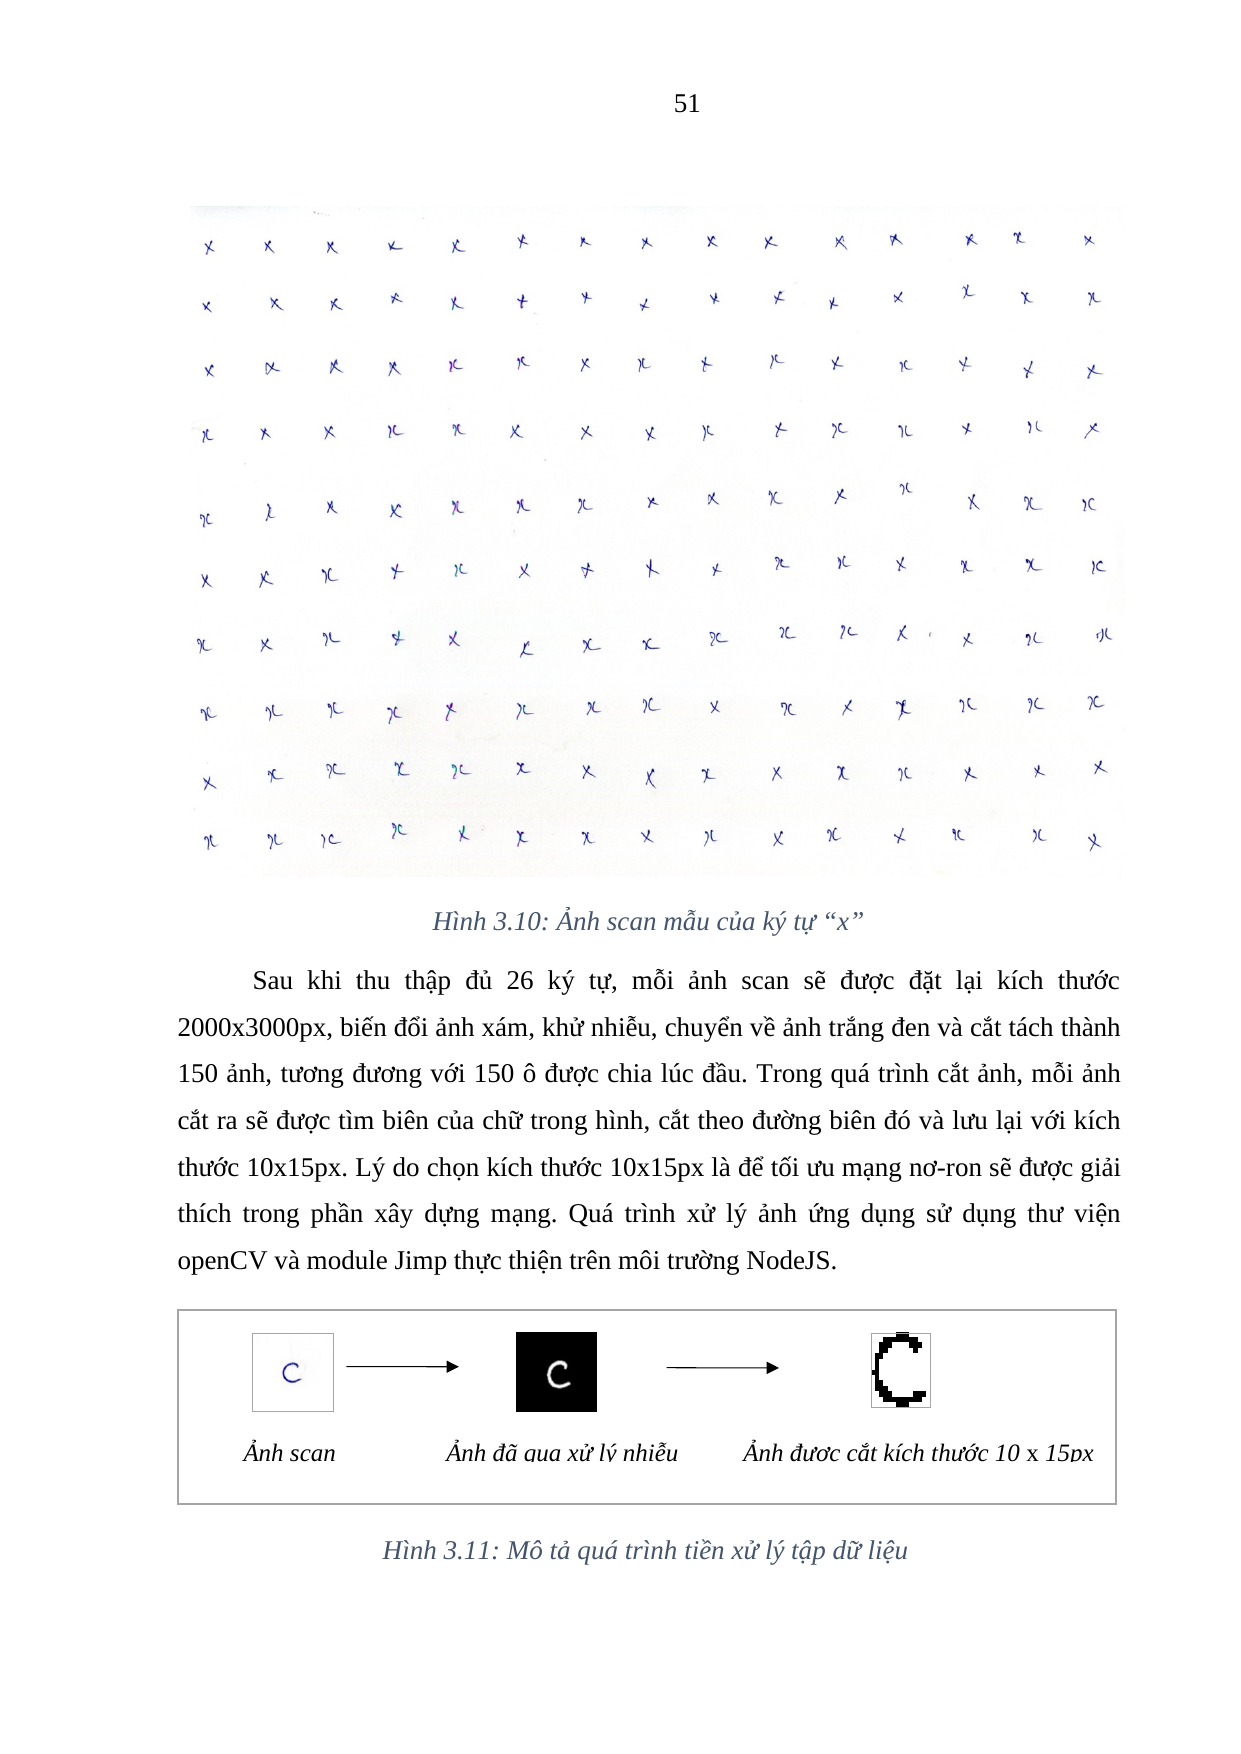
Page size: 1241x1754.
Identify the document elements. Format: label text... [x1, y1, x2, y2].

text Sau khi thu thập đủ 26 ký tự, mỗi ảnh scan sẽ được đặt lại kích thước 2000x3000px, biến đổi ảnh xám, khử nhiễu, chuyển về ảnh trắng đen và cắt tách thành 150 ảnh, tương đương với 150 ô được chia lúc đầu. Trong quá trình cắt ảnh, mỗi ảnh cắt ra sẽ được tìm biên của chữ trong hình, cắt theo đường biên đó và lưu lại với kích thước 10x15px. Lý do chọn kích thước 10x15px là để tối ưu mạng nơ-ron sẽ được giải thích trong phần xây dựng mạng. Quá trình xử lý ảnh ứng dụng sử dụng thư viện openCV và module Jimp thực thiện trên môi trường NodeJS. [177, 964, 1122, 1275]
picture [872, 1334, 930, 1407]
picture [516, 1332, 597, 1412]
picture [253, 1334, 333, 1411]
picture [177, 206, 1127, 877]
text Hình .: Ảnh scan mẫu của ký tự “x” [177, 905, 1122, 936]
